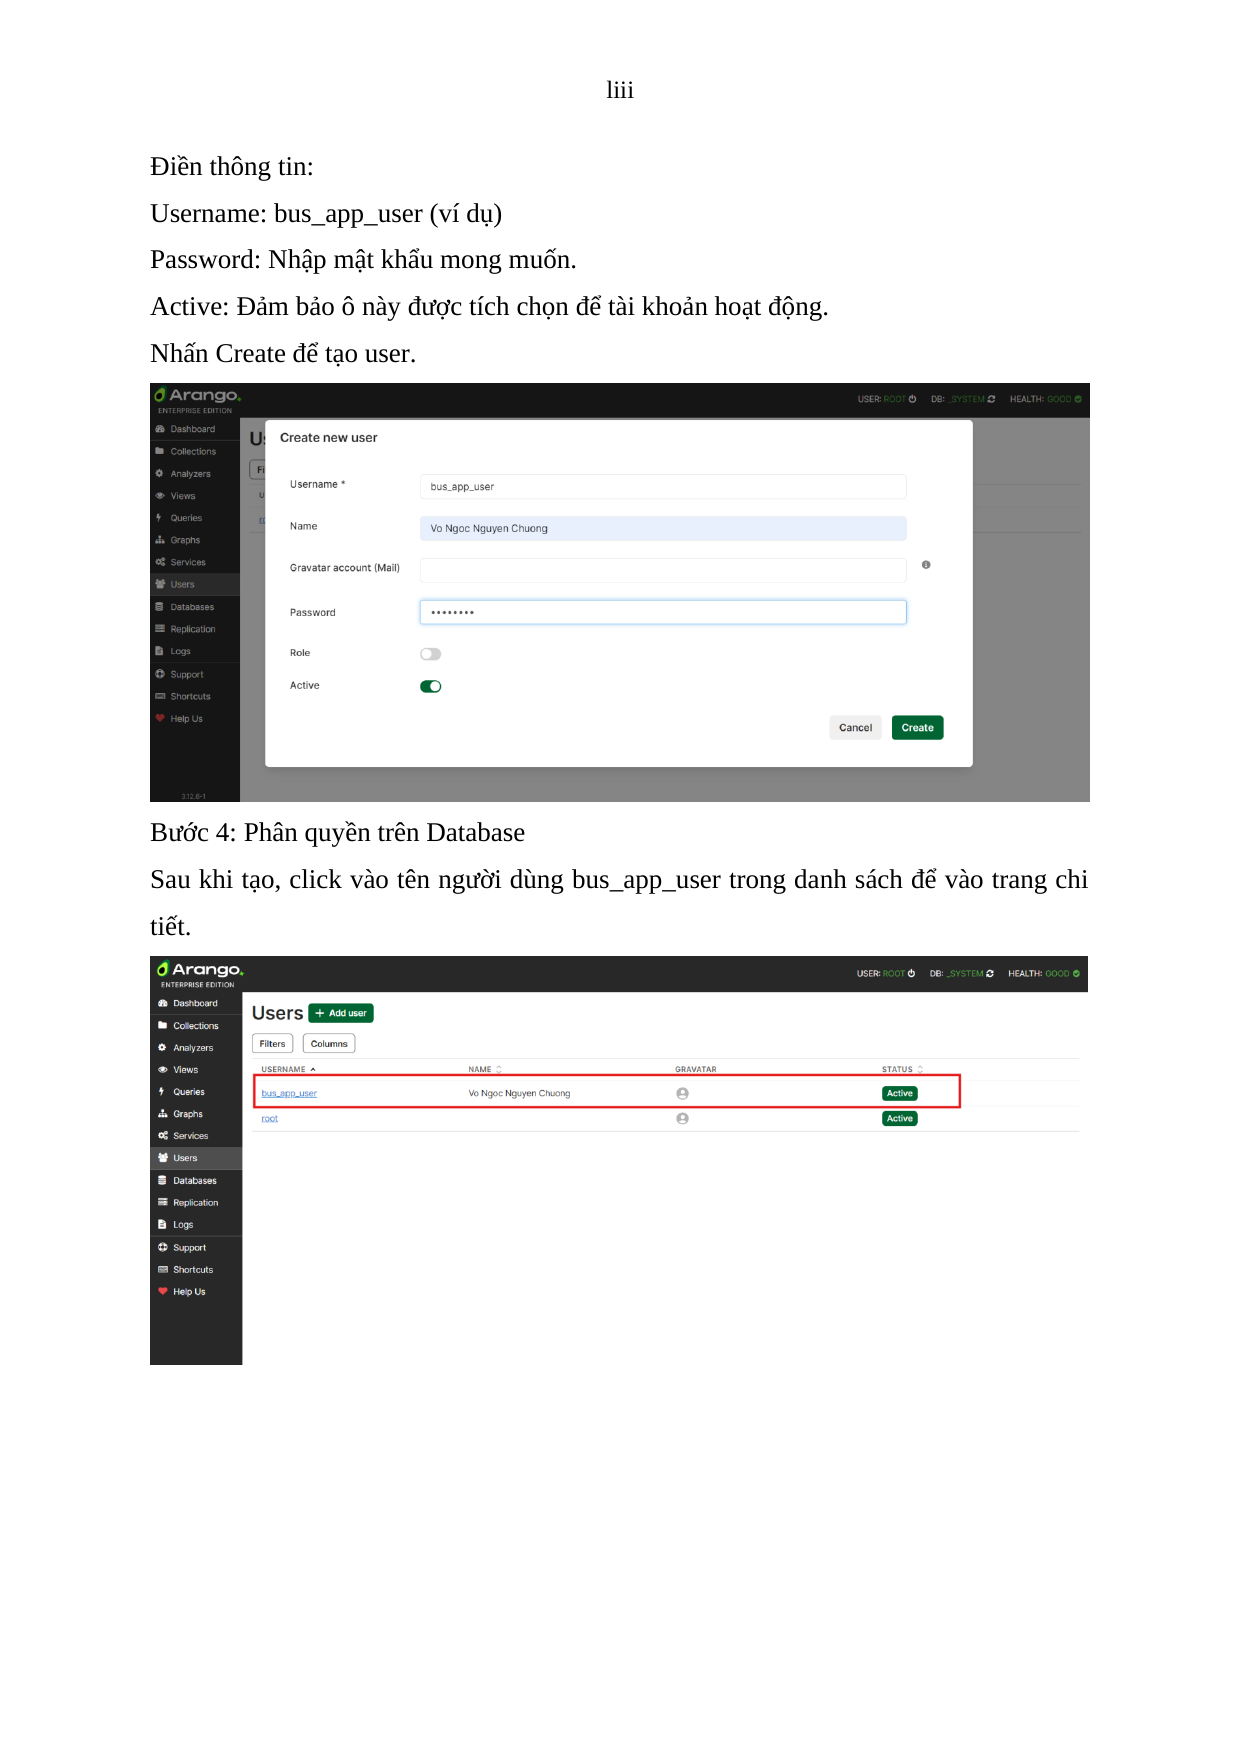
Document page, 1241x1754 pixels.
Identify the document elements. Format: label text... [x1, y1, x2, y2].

text Bước 4: Phân quyền trên Database [150, 816, 1090, 847]
picture [150, 956, 1088, 1365]
text Password: Nhập mật khẩu mong muốn. [150, 243, 1090, 274]
text Sau khi tạo, click vào tên người dùng bus_app_user trong danh sách để vào trang chi tiết. [150, 863, 1090, 941]
picture [150, 383, 1090, 802]
text Username: bus_app_user (ví dụ) [150, 197, 1090, 228]
text Active: Đảm bảo ô này được tích chọn để tài khoản hoạt động. [150, 290, 1090, 321]
text Điền thông tin: [150, 150, 1090, 181]
text Nhấn Create để tạo user. [150, 337, 1090, 368]
